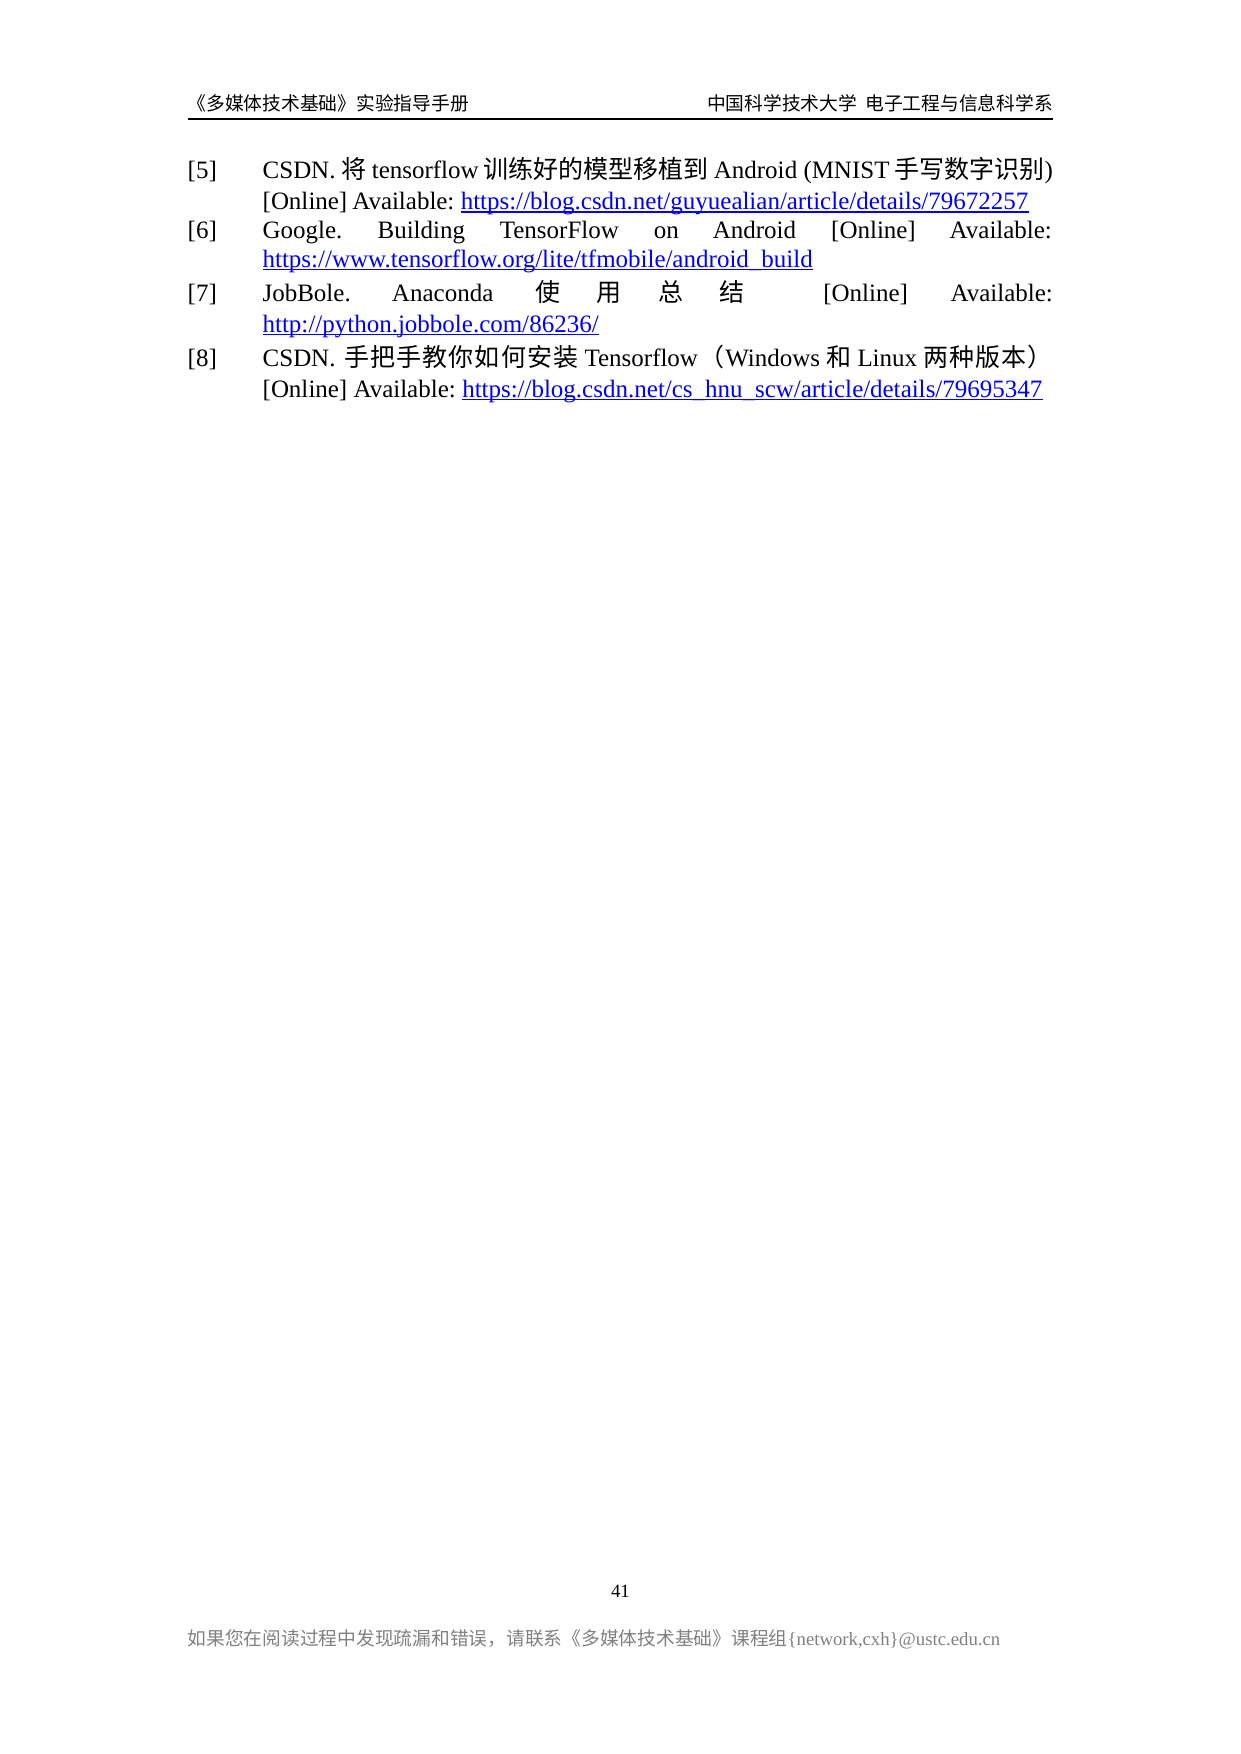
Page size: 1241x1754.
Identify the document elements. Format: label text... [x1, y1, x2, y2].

text [8] CSDN. 手把手教你如何安装Tensorflow（Windows和Linux两种版本） [Online] Available: https://blog.csdn.net/cs_hnu_scw/article/details/79695347 [187, 337, 1053, 402]
text [6] Google. Building TensorFlow on Android [Online] Available: https://www.tensorflow.org/lite/tfmobile/android_build [187, 215, 1053, 272]
text [7] JobBole. Anaconda使用总结 [Online] Available: http://python.jobbole.com/86236/ [187, 272, 1053, 337]
text [5] CSDN. 将tensorflow训练好的模型移植到Android (MNIST手写数字识别) [Online] Available: https://blog.csdn.net/guyuealian/article/details/79672257 [187, 150, 1053, 215]
